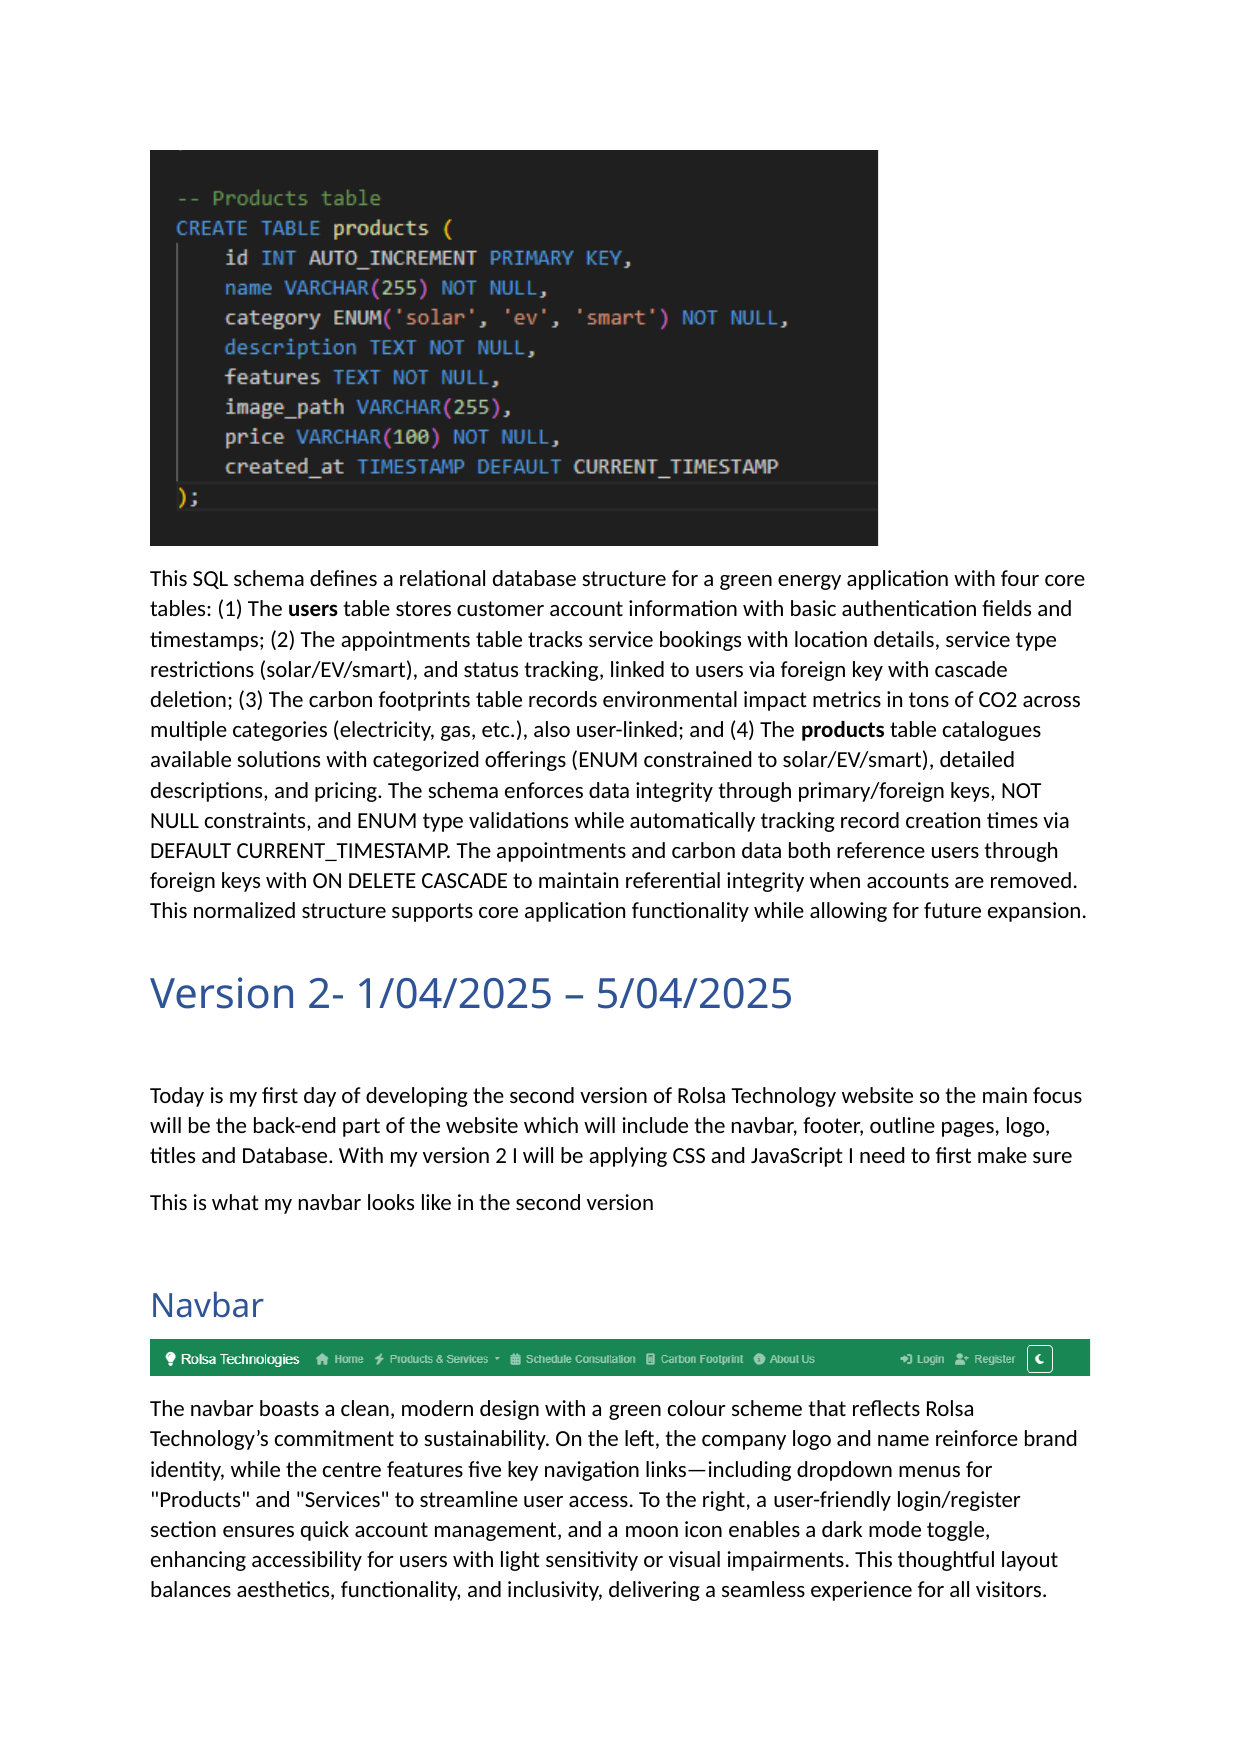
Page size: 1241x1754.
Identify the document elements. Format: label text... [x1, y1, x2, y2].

text This SQL schema defines a relational database structure for a green energy application with four core tables: (1) The users table stores customer account information with basic authentication fields and timestamps; (2) The appointments table tracks service bookings with location details, service type restrictions (solar/EV/smart), and status tracking, linked to users via foreign key with cascade deletion; (3) The carbon footprints table records environmental impact metrics in tons of CO2 across multiple categories (electricity, gas, etc.), also user-linked; and (4) The products table catalogues available solutions with categorized offerings (ENUM constrained to solar/EV/smart), detailed descriptions, and pricing. The schema enforces data integrity through primary/foreign keys, NOT NULL constraints, and ENUM type validations while automatically tracking record creation times via DEFAULT CURRENT_TIMESTAMP. The appointments and carbon data both reference users through foreign keys with ON DELETE CASCADE to maintain referential integrity when accounts are removed. This normalized structure supports core application functionality while allowing for future expansion. [150, 564, 1090, 924]
picture [150, 1339, 1091, 1376]
subtitle Version 2- 1/04/2025 – 5/04/2025 [150, 964, 1090, 1021]
picture [150, 150, 879, 546]
text Today is my first day of developing the second version of Rolsa Technology website so the main focus will be the back-end part of the website which will include the navbar, footer, outline pages, logo, titles and Database. With my version 2 I will be applying CSS and JavaScript I need to first make sure [150, 1081, 1090, 1169]
text This is what my navbar looks like in the second version [150, 1188, 1090, 1216]
subtitle Navbar [150, 1282, 1090, 1327]
text The navbar boasts a clean, modern design with a green colour scheme that reflects Rolsa Technology’s commitment to sustainability. On the left, the company logo and name reinforce brand identity, while the centre features five key navigation links—including dropdown menus for "Products" and "Services" to streamline user access. To the right, a user-friendly login/register section ensures quick account management, and a moon icon enables a dark mode toggle, enhancing accessibility for users with light sensitivity or visual impairments. This thoughtful layout balances aesthetics, functionality, and inclusivity, delivering a seamless experience for all visitors. [150, 1394, 1090, 1604]
